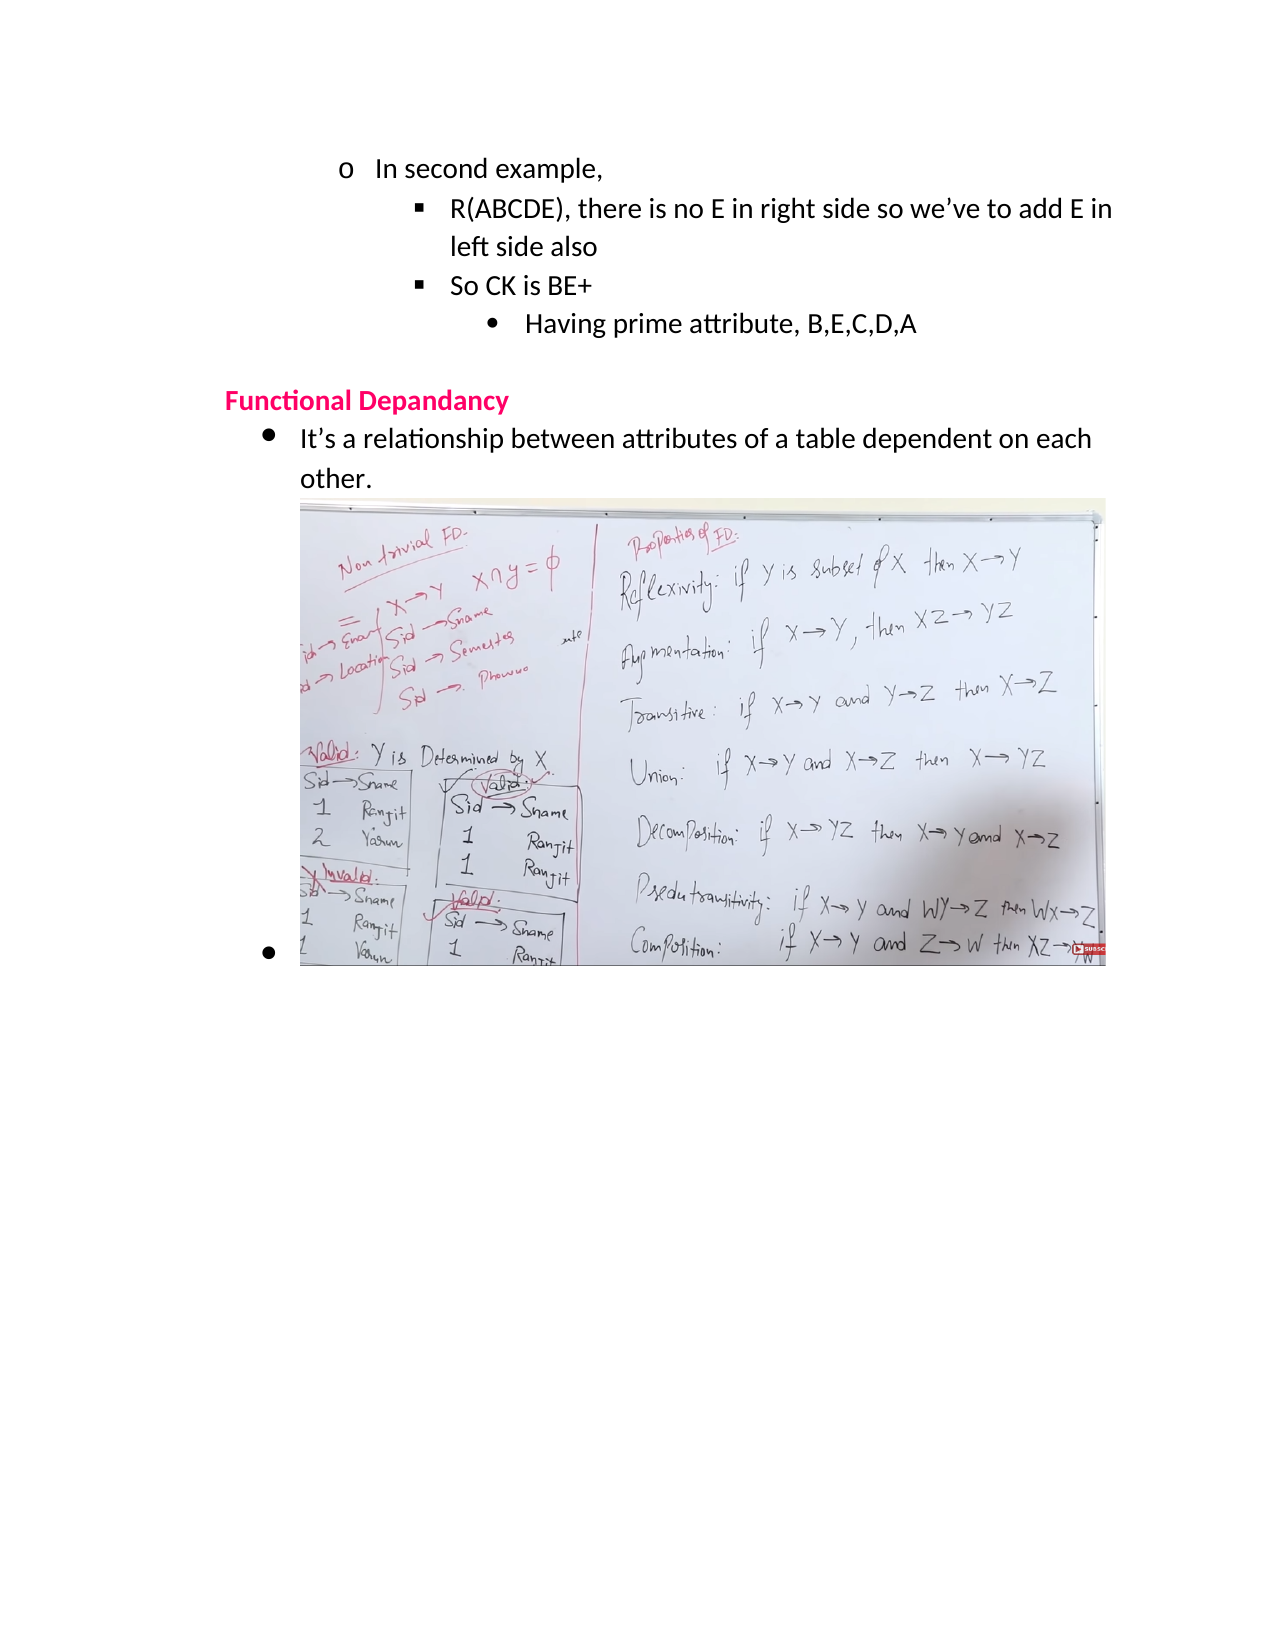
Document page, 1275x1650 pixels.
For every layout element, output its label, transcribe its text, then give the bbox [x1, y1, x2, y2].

list In second example, [337, 150, 1125, 187]
picture [300, 498, 1106, 966]
list It’s a relationship between attributes of a table dependent on each other. [262, 421, 1125, 495]
list So CK is BE+ [412, 267, 1125, 302]
list Having prime attribute, B,E,C,D,A [487, 305, 1125, 341]
list R(ABCDE), there is no E in right side so we’ve to add E in left side also [412, 190, 1125, 264]
list Functional Depandancy [225, 382, 1125, 418]
